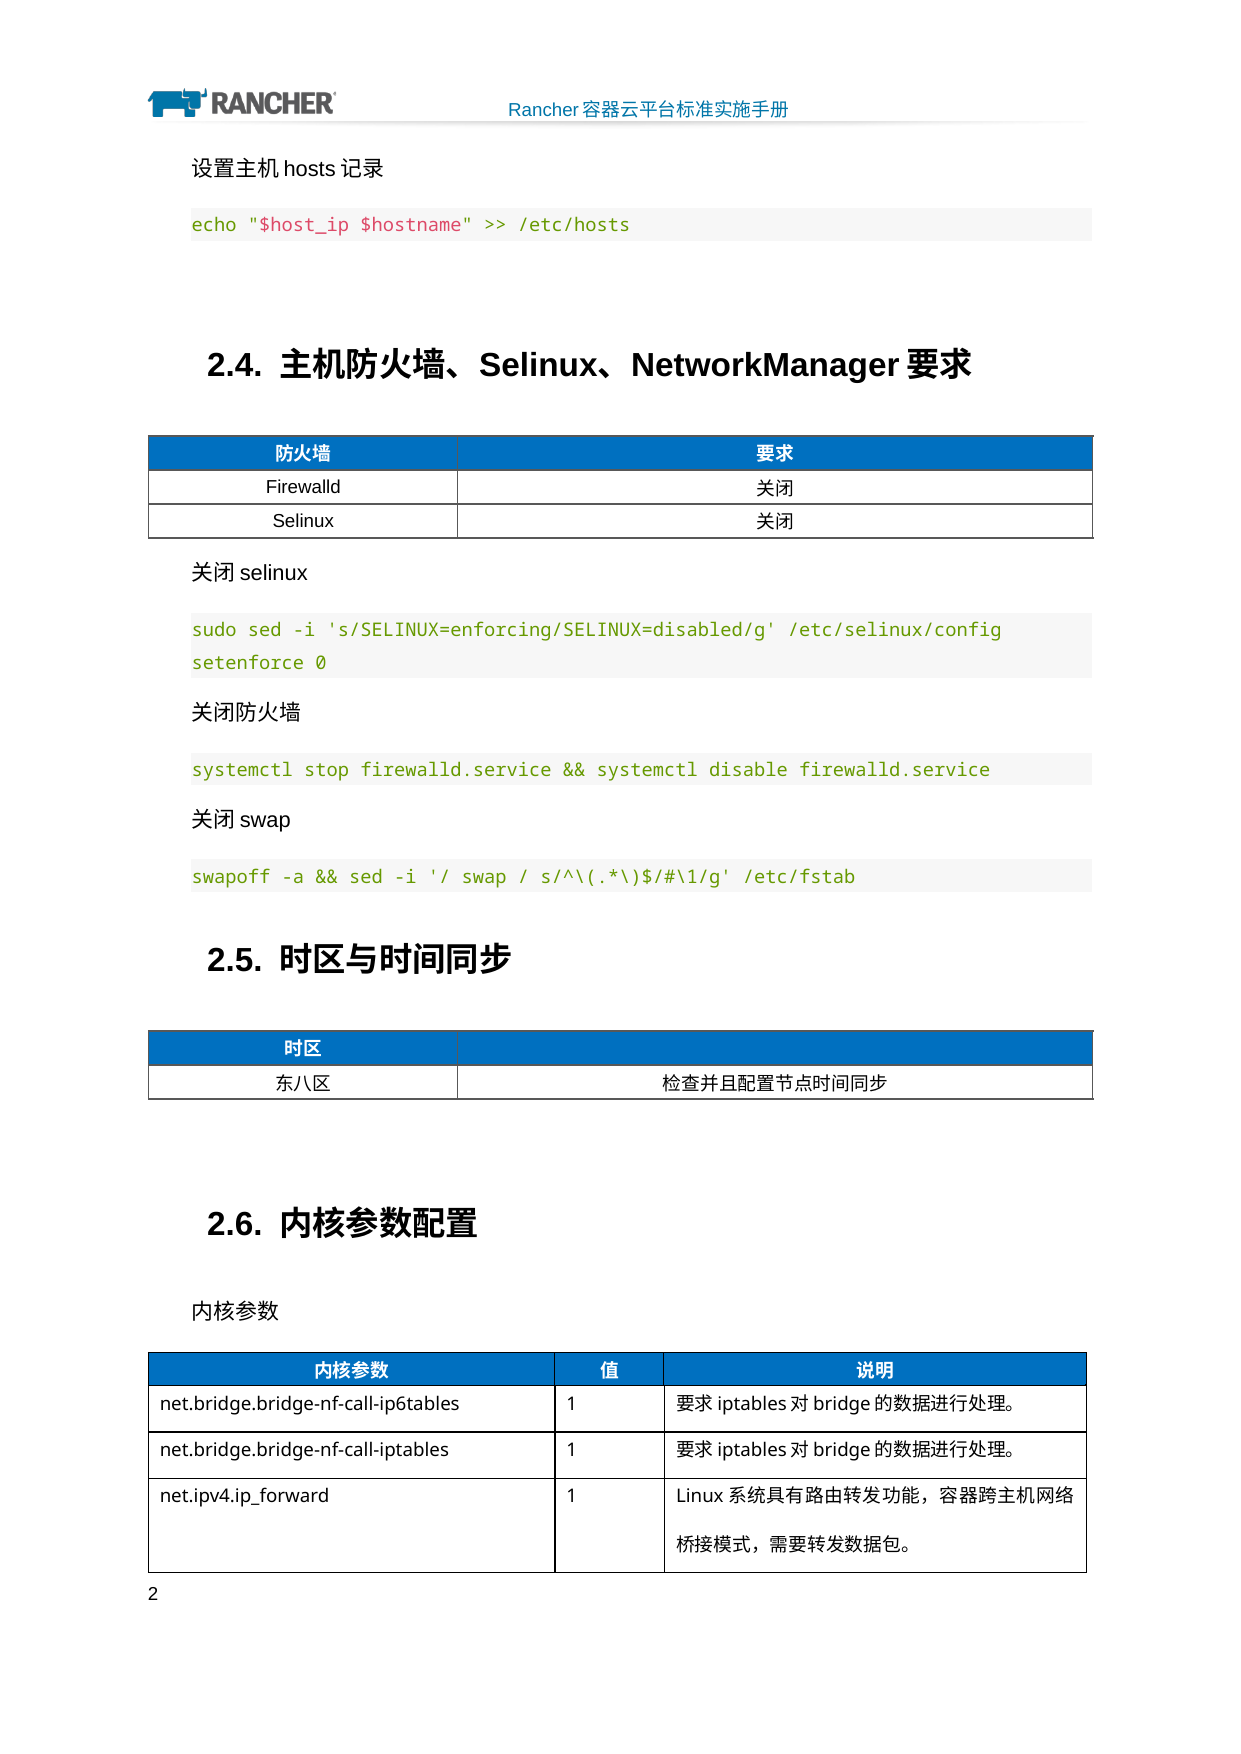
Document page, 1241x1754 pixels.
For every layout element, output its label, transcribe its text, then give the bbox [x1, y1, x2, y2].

table_cell 要求iptables对bridge的数据进行处理。 [665, 1433, 1086, 1477]
picture [586, 113, 594, 118]
text 关闭防火墙 [148, 694, 1092, 727]
table_cell 1 [556, 1386, 664, 1431]
table_cell net.ipv4.ip_forward [149, 1479, 554, 1572]
picture [147, 102, 152, 117]
table_header 内核参数 [149, 1353, 554, 1385]
text sudo sed -i 's/SELINUX=enforcing/SELINUX=disabled/g' /etc/selinux/config [191, 613, 1092, 646]
table_cell Selinux [149, 505, 457, 537]
subtitle 主机防火墙、Selinux、NetworkManager要求 [207, 329, 1092, 394]
text swapoff -a && sed -i '/ swap / s/^\(.*\)$/#\1/g' /etc/fstab [191, 859, 1092, 892]
table_header 时区 [149, 1032, 457, 1064]
table_header [458, 1032, 1092, 1064]
subtitle 内核参数配置 [207, 1188, 1092, 1253]
table_cell 1 [556, 1433, 664, 1477]
table_cell 关闭 [458, 471, 1092, 503]
table_header 要求 [458, 437, 1092, 469]
table_cell 东八区 [149, 1066, 457, 1098]
table_cell Firewalld [149, 471, 457, 503]
table_cell Linux系统具有路由转发功能，容器跨主机网络桥接模式，需要转发数据包。 [665, 1479, 1086, 1572]
table_cell 1 [556, 1479, 664, 1572]
table_cell 要求iptables对bridge的数据进行处理。 [665, 1386, 1086, 1431]
table_cell net.bridge.bridge-nf-call-iptables [149, 1433, 554, 1477]
picture [163, 109, 184, 117]
text 关闭swap [148, 801, 1092, 834]
picture [147, 88, 204, 99]
text 内核参数 [148, 1294, 1092, 1326]
text echo "$host_ip $hostname" >> /etc/hosts [191, 208, 1092, 241]
subtitle 时区与时间同步 [207, 924, 1092, 989]
text setenforce 0 [191, 646, 1092, 678]
picture [196, 88, 337, 117]
table_cell net.bridge.bridge-nf-call-ip6tables [149, 1386, 554, 1431]
table_header 说明 [664, 1353, 1086, 1385]
table_cell 检查并且配置节点时间同步 [458, 1066, 1092, 1098]
table_header 值 [555, 1353, 663, 1385]
table_cell 关闭 [458, 505, 1092, 537]
picture [147, 121, 1092, 130]
text systemctl stop firewalld.service && systemctl disable firewalld.service [191, 753, 1092, 785]
text 关闭selinux [148, 555, 1092, 587]
table_header 防火墙 [149, 437, 457, 469]
text 设置主机hosts记录 [148, 150, 1092, 183]
